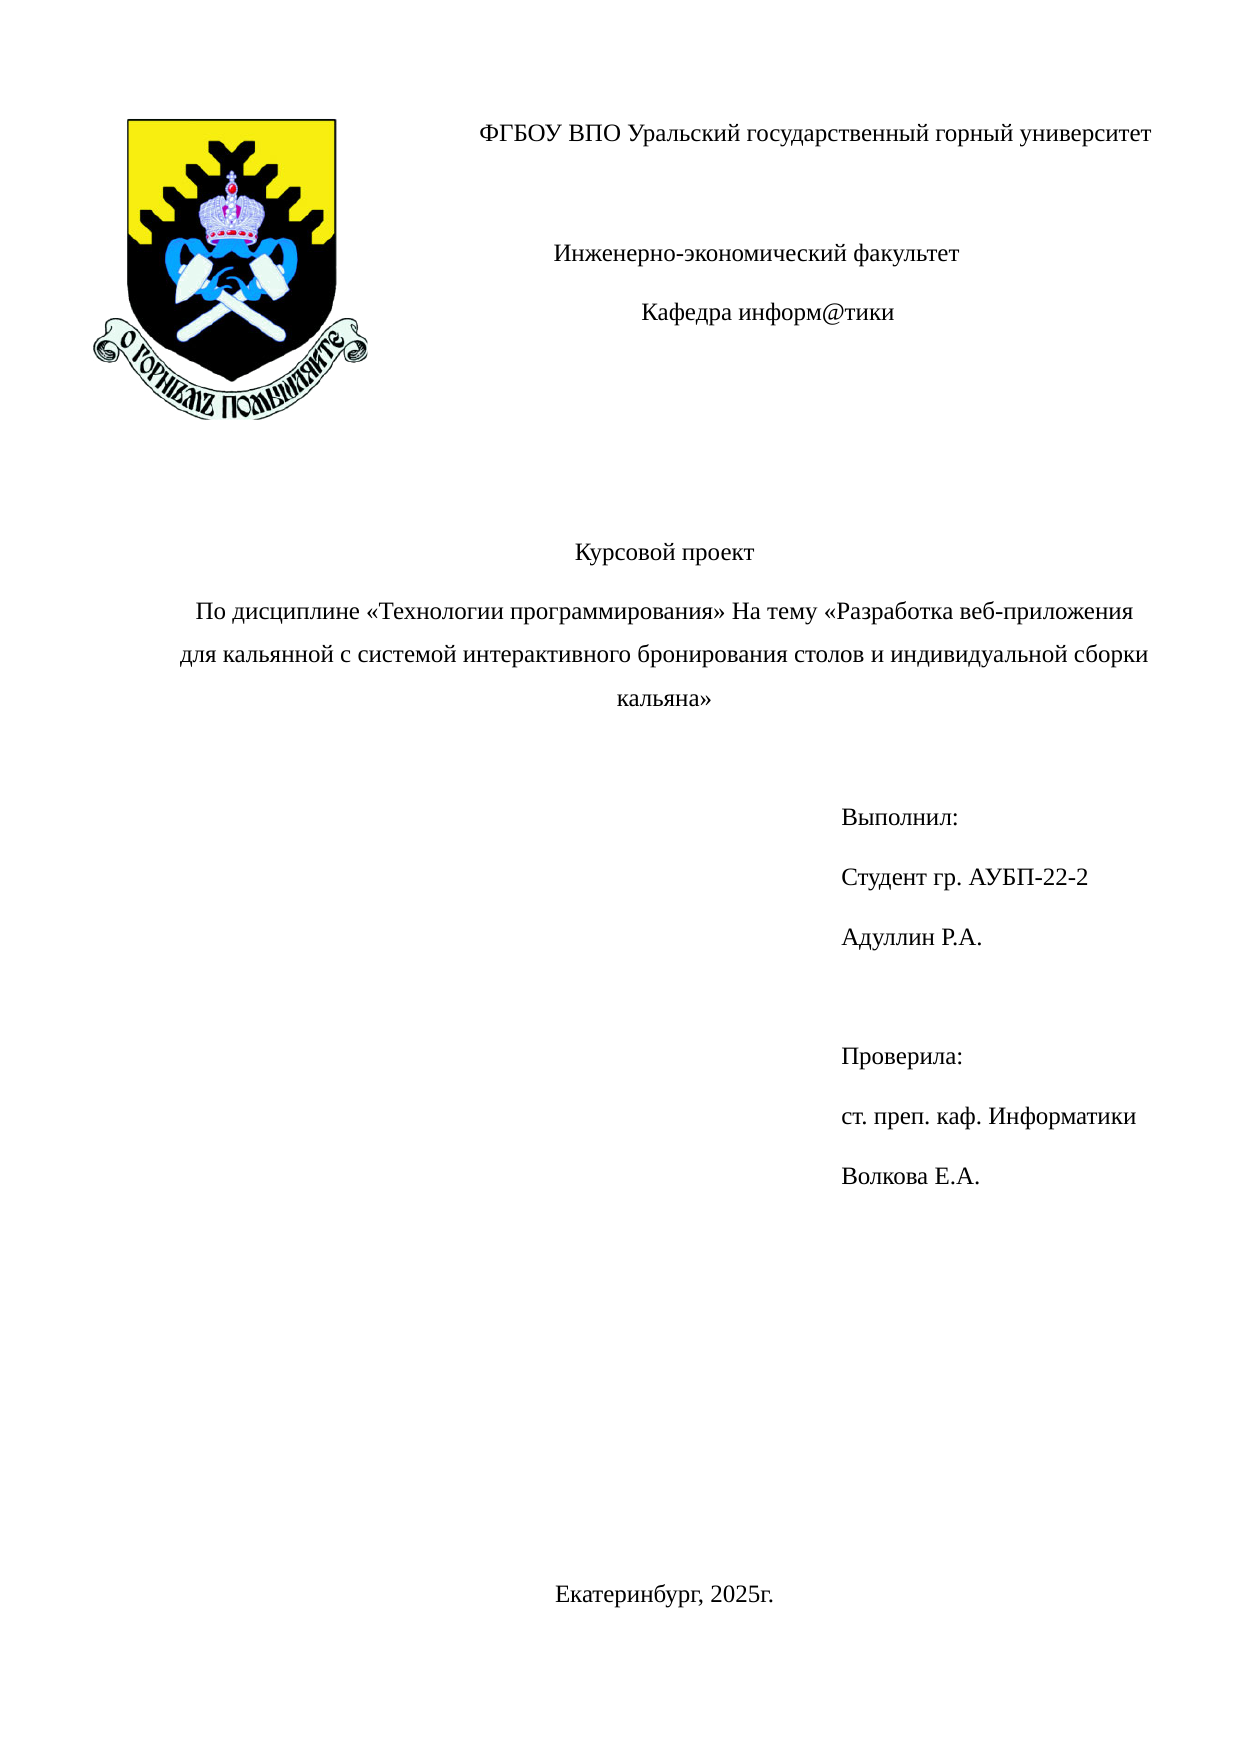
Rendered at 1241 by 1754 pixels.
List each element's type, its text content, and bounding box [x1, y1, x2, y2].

text ст. преп. каф. Информатики [841, 1101, 1152, 1130]
text Проверила: [841, 1041, 1152, 1070]
text Курсовой проект [177, 537, 1152, 565]
text Адуллин Р.А. [841, 922, 1152, 951]
text Кафедра информ@тики [355, 297, 1152, 326]
text Выполнил: [841, 802, 1152, 831]
picture [92, 118, 367, 419]
text Студент гр. АУБП-22-2 [841, 862, 1152, 891]
text Екатеринбург, 2025г. [177, 1579, 1152, 1608]
text ФГБОУ ВПО Уральский государственный горный университет [343, 118, 1152, 147]
text Инженерно-экономический факультет [343, 238, 1152, 266]
text Волкова Е.А. [841, 1161, 1152, 1190]
text По дисциплине «Технологии программирования» На тему «Разработка веб-приложения для кальянной с системой интерактивного бронирования столов и индивидуальной сборки кальяна» [177, 596, 1152, 711]
